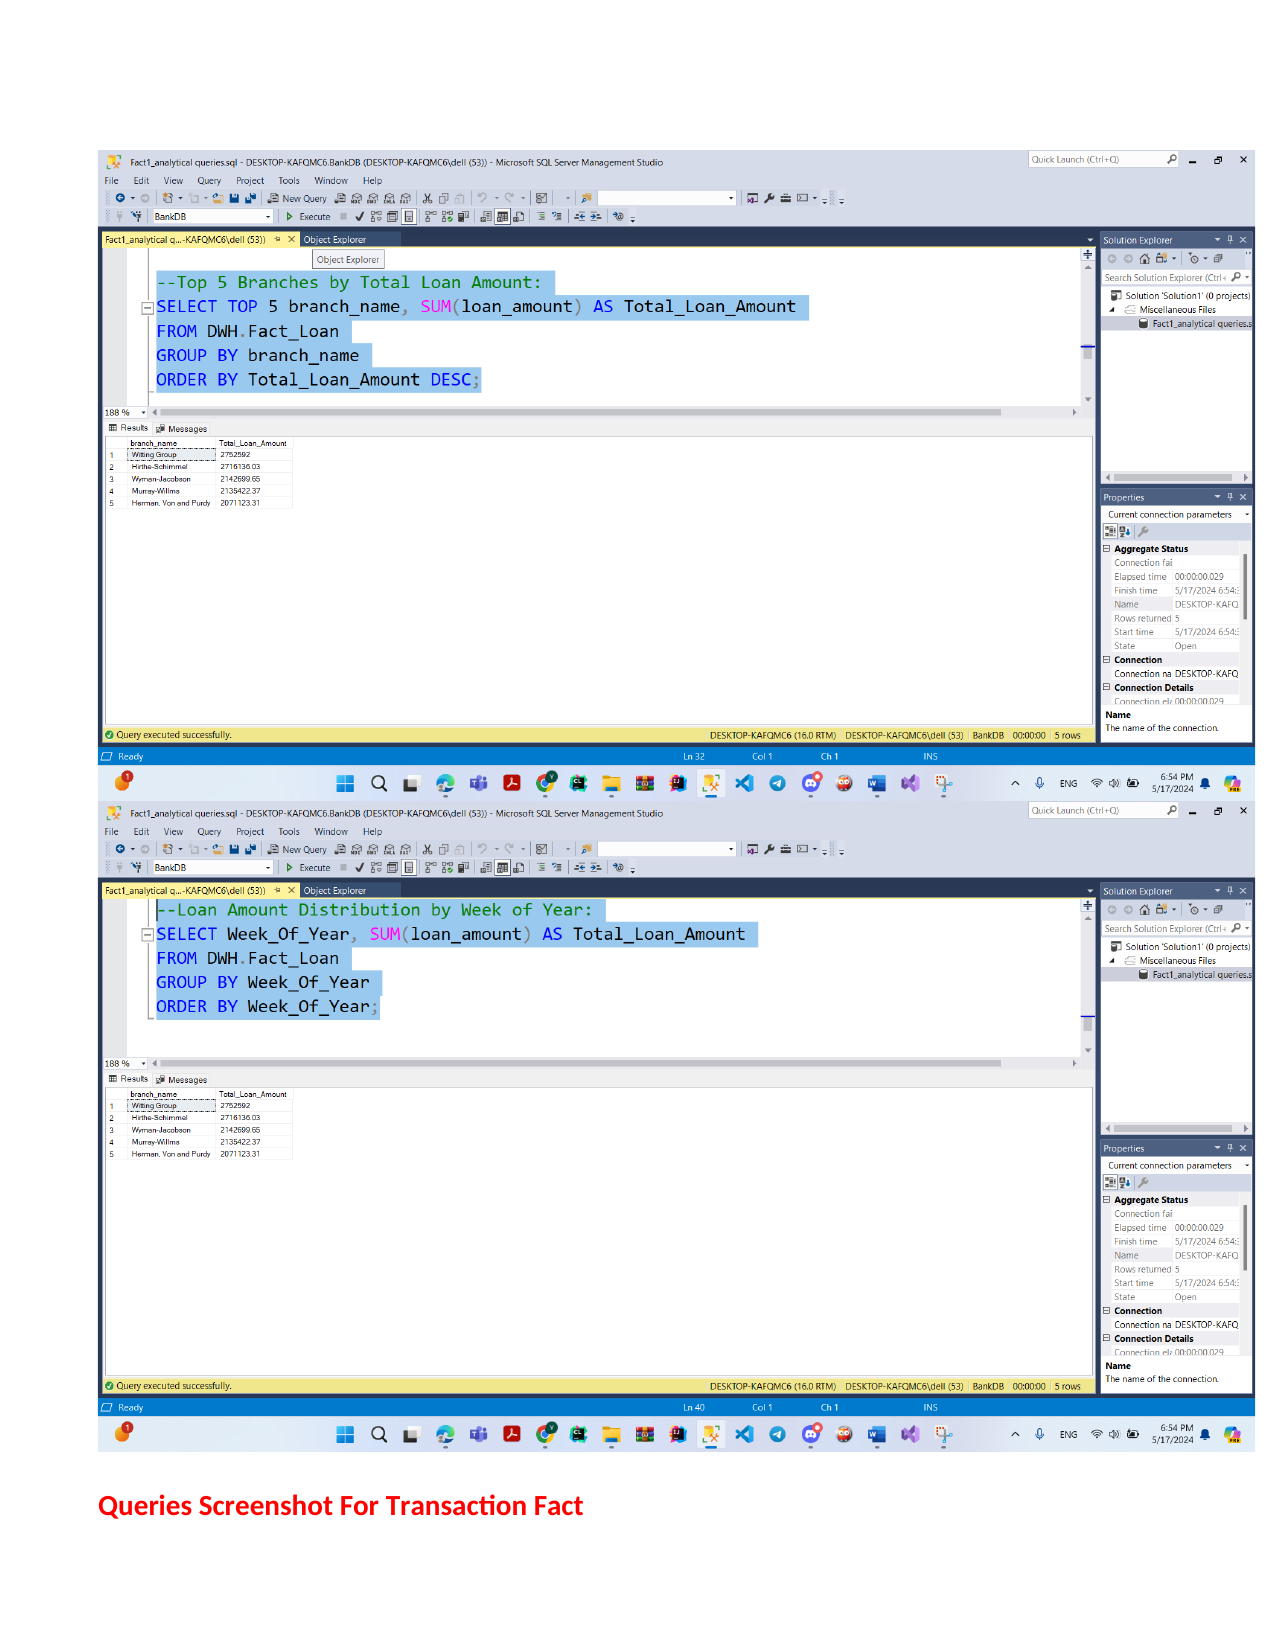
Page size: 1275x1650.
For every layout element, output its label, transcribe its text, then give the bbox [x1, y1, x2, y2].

picture [97, 150, 1256, 1452]
text Queries Screenshot For Transaction Fact [98, 1487, 1254, 1523]
